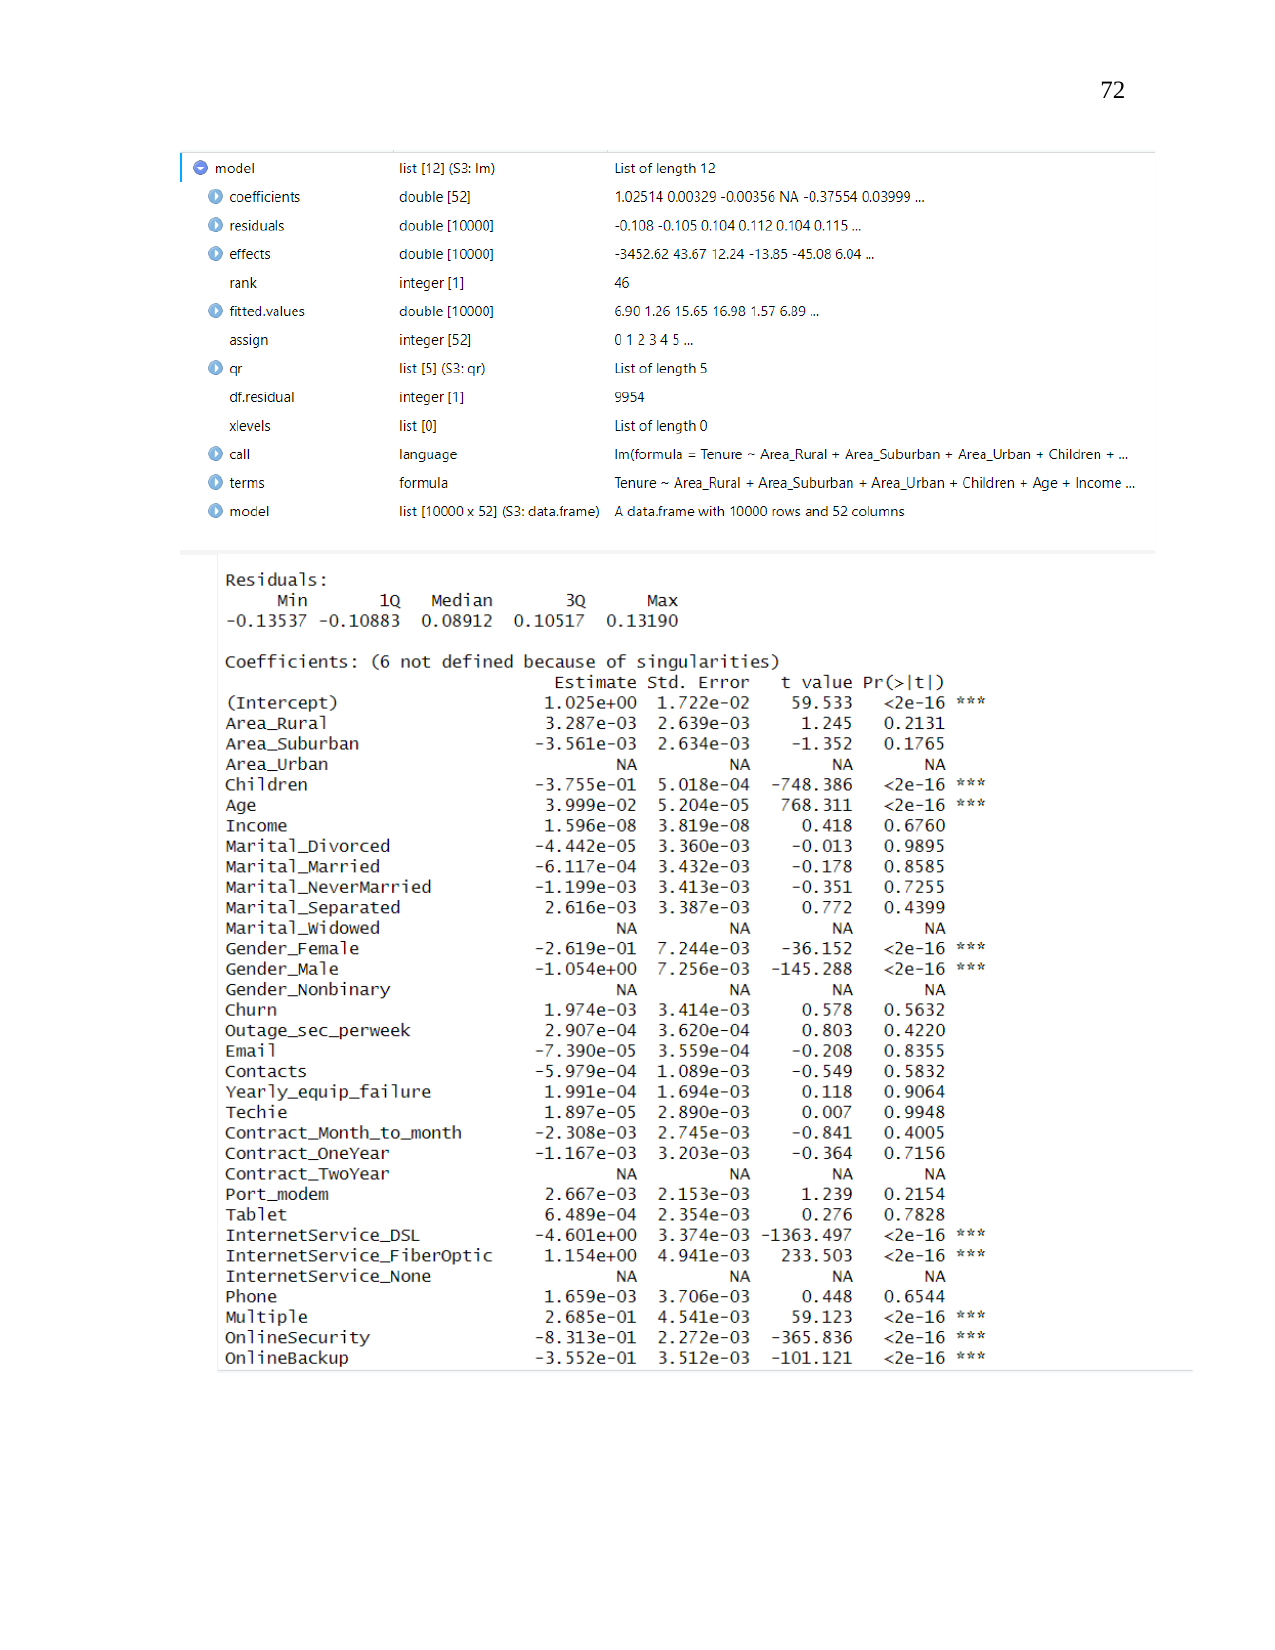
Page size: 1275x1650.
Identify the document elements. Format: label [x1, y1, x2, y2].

picture [180, 150, 1193, 1373]
